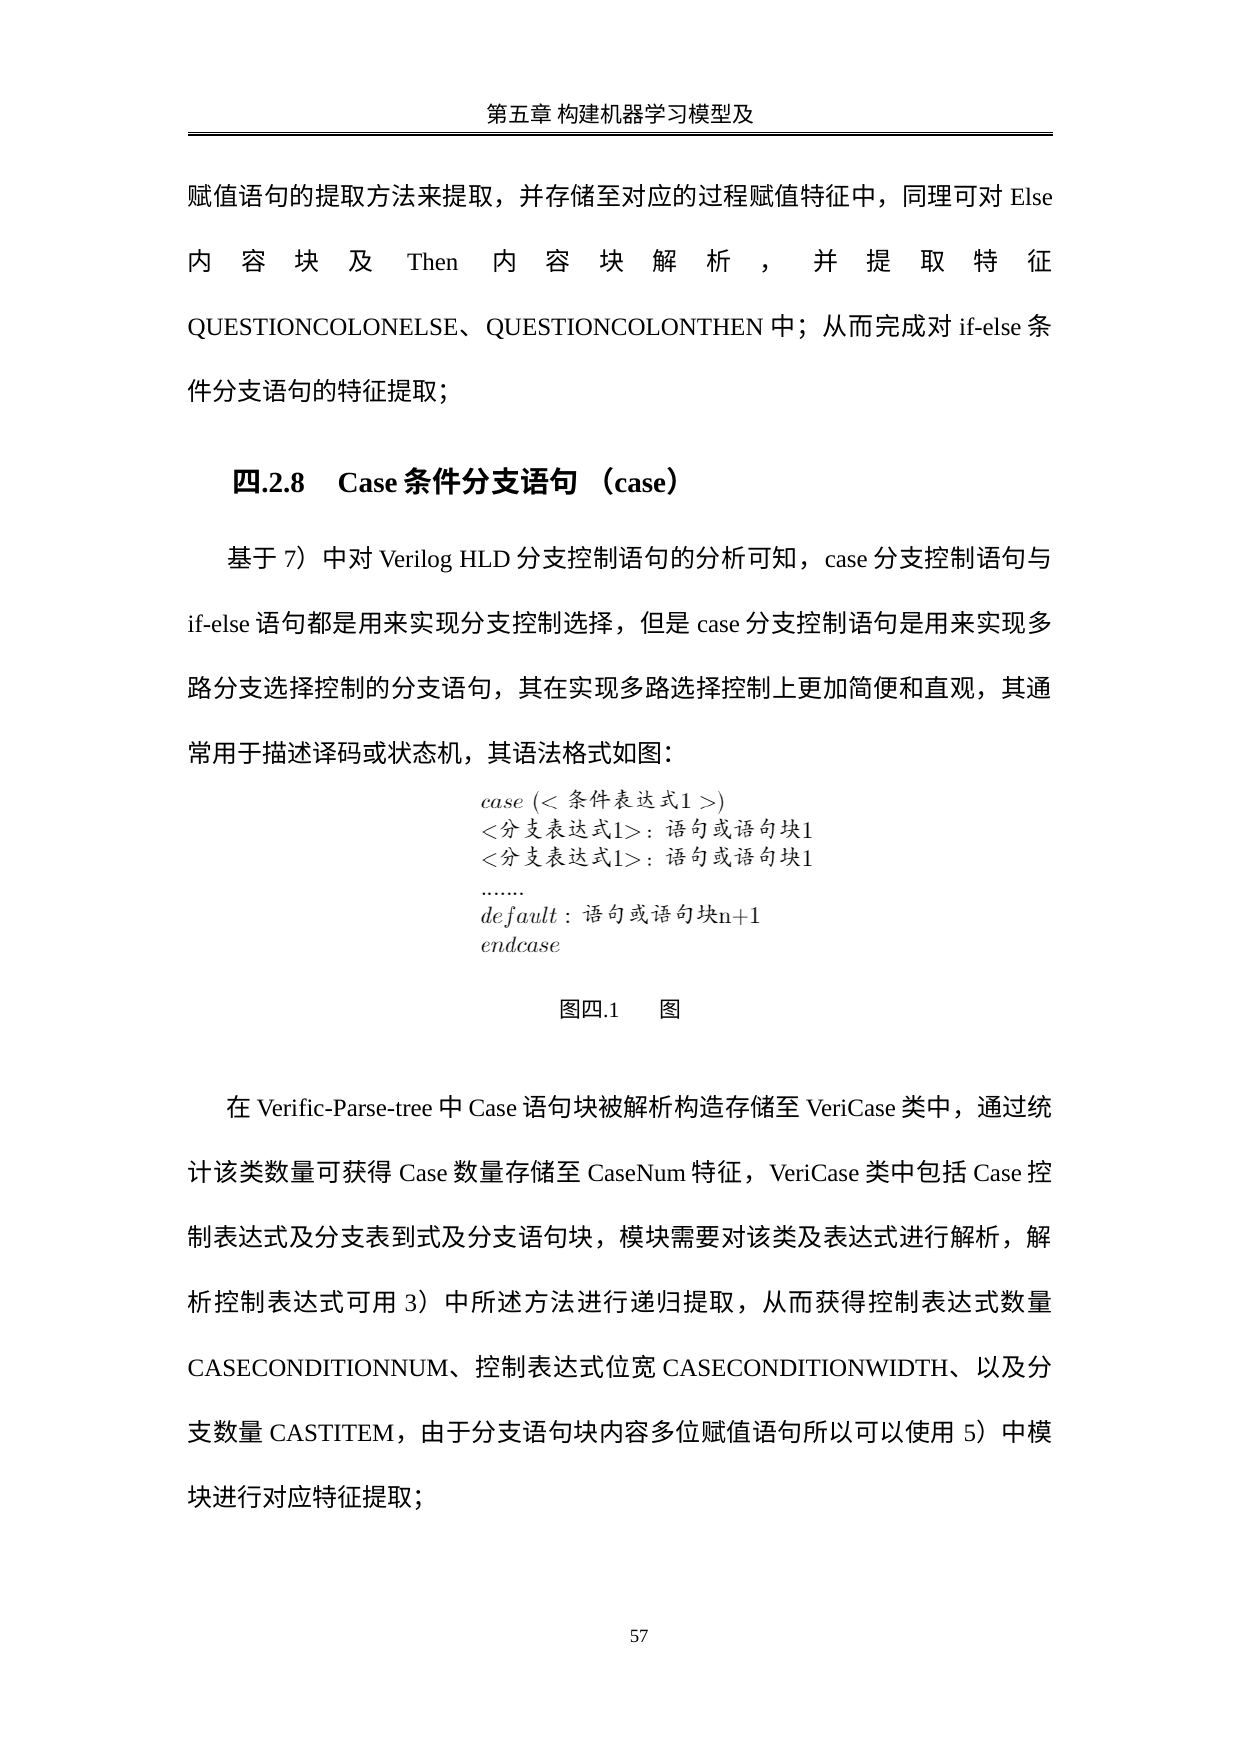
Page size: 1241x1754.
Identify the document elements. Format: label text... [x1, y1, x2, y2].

text 在Verific-Parse-tree中Case语句块被解析构造存储至VeriCase类中，通过统计该类数量可获得Case数量存储至CaseNum特征，VeriCase类中包括Case控制表达式及分支表到式及分支语句块，模块需要对该类及表达式进行解析，解析控制表达式可用3）中所述方法进行递归提取，从而获得控制表达式数量CASECONDITIONNUM、控制表达式位宽CASECONDITIONWIDTH、以及分支数量CASTITEM，由于分支语句块内容多位赋值语句所以可以使用5）中模块进行对应特征提取； [187, 1073, 1053, 1528]
text 图 [187, 992, 1053, 1024]
subtitle Case条件分支语句 （case） [232, 447, 1053, 512]
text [187, 162, 1053, 422]
picture [467, 784, 823, 958]
text 基于7）中对Verilog HLD分支控制语句的分析可知，case分支控制语句与if-else语句都是用来实现分支控制选择，但是case分支控制语句是用来实现多路分支选择控制的分支语句，其在实现多路选择控制上更加简便和直观，其通常用于描述译码或状态机，其语法格式如图： [187, 524, 1053, 784]
